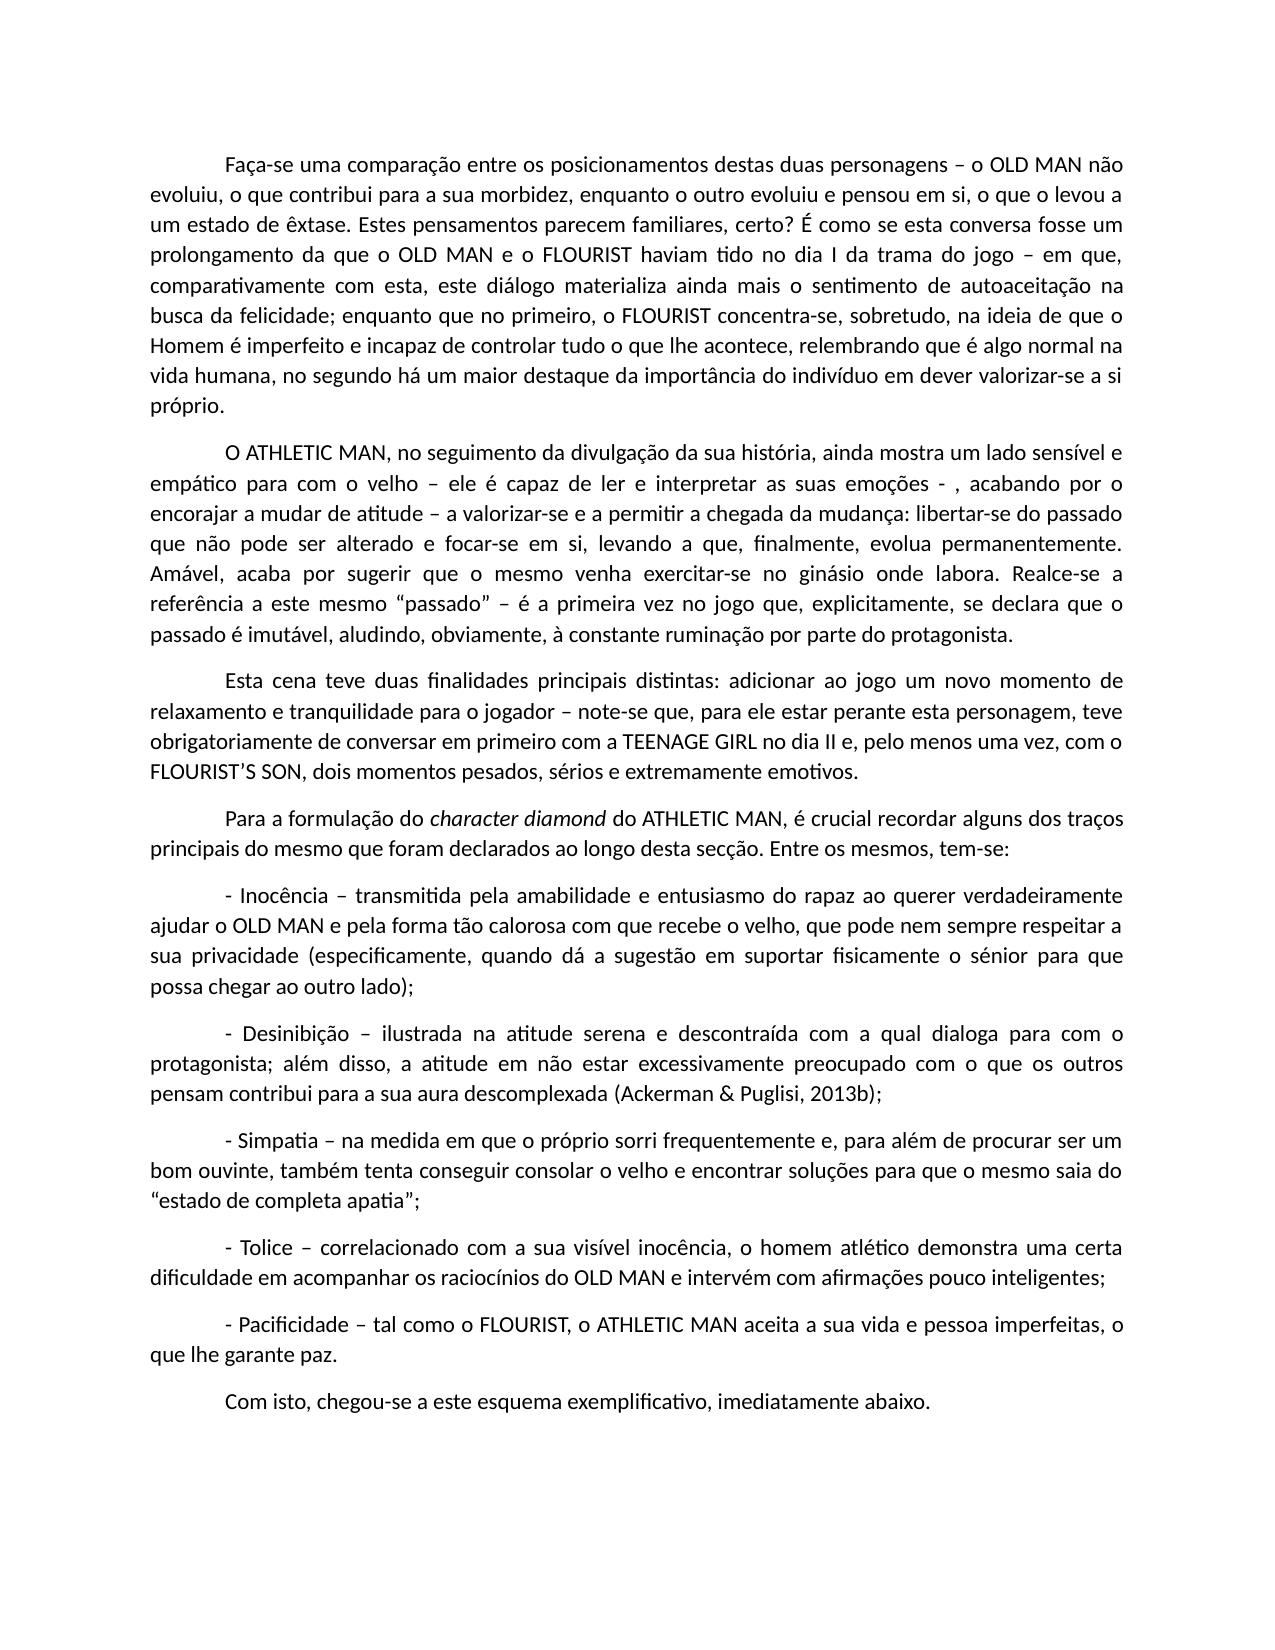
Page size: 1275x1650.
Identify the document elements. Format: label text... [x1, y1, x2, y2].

text Esta cena teve duas finalidades principais distintas: adicionar ao jogo um novo momento de relaxamento e tranquilidade para o jogador – note-se que, para ele estar perante esta personagem, teve obrigatoriamente de conversar em primeiro com a TEENAGE GIRL no dia II e, pelo menos uma vez, com o FLOURIST’S SON, dois momentos pesados, sérios e extremamente emotivos. [150, 667, 1125, 785]
text - Tolice – correlacionado com a sua visível inocência, o homem atlético demonstra uma certa dificuldade em acompanhar os raciocínios do OLD MAN e intervém com afirmações pouco inteligentes; [150, 1233, 1125, 1292]
text Com isto, chegou-se a este esquema exemplificativo, imediatamente abaixo. [150, 1387, 1125, 1416]
text Faça-se uma comparação entre os posicionamentos destas duas personagens – o OLD MAN não evoluiu, o que contribui para a sua morbidez, enquanto o outro evoluiu e pensou em si, o que o levou a um estado de êxtase. Estes pensamentos parecem familiares, certo? É como se esta conversa fosse um prolongamento da que o OLD MAN e o FLOURIST haviam tido no dia I da trama do jogo – em que, comparativamente com esta, este diálogo materializa ainda mais o sentimento de autoaceitação na busca da felicidade; enquanto que no primeiro, o FLOURIST concentra-se, sobretudo, na ideia de que o Homem é imperfeito e incapaz de controlar tudo o que lhe acontece, relembrando que é algo normal na vida humana, no segundo há um maior destaque da importância do indivíduo em dever valorizar-se a si próprio. [150, 150, 1125, 420]
text - Inocência – transmitida pela amabilidade e entusiasmo do rapaz ao querer verdadeiramente ajudar o OLD MAN e pela forma tão calorosa com que recebe o velho, que pode nem sempre respeitar a sua privacidade (especificamente, quando dá a sugestão em suportar fisicamente o sénior para que possa chegar ao outro lado); [150, 881, 1125, 1000]
text - Desinibição – ilustrada na atitude serena e descontraída com a qual dialoga para com o protagonista; além disso, a atitude em não estar excessivamente preocupado com o que os outros pensam contribui para a sua aura descomplexada (Ackerman & Puglisi, 2013b); [150, 1019, 1125, 1107]
text O ATHLETIC MAN, no seguimento da divulgação da sua história, ainda mostra um lado sensível e empático para com o velho – ele é capaz de ler e interpretar as suas emoções - , acabando por o encorajar a mudar de atitude – a valorizar-se e a permitir a chegada da mudança: libertar-se do passado que não pode ser alterado e focar-se em si, levando a que, finalmente, evolua permanentemente. Amável, acaba por sugerir que o mesmo venha exercitar-se no ginásio onde labora. Realce-se a referência a este mesmo “passado” – é a primeira vez no jogo que, explicitamente, se declara que o passado é imutável, aludindo, obviamente, à constante ruminação por parte do protagonista. [150, 438, 1125, 648]
text - Simpatia – na medida em que o próprio sorri frequentemente e, para além de procurar ser um bom ouvinte, também tenta conseguir consolar o velho e encontrar soluções para que o mesmo saia do “estado de completa apatia”; [150, 1126, 1125, 1214]
text Para a formulação do character diamond do ATHLETIC MAN, é crucial recordar alguns dos traços principais do mesmo que foram declarados ao longo desta secção. Entre os mesmos, tem-se: [150, 804, 1125, 862]
text - Pacificidade – tal como o FLOURIST, o ATHLETIC MAN aceita a sua vida e pessoa imperfeitas, o que lhe garante paz. [150, 1310, 1125, 1369]
